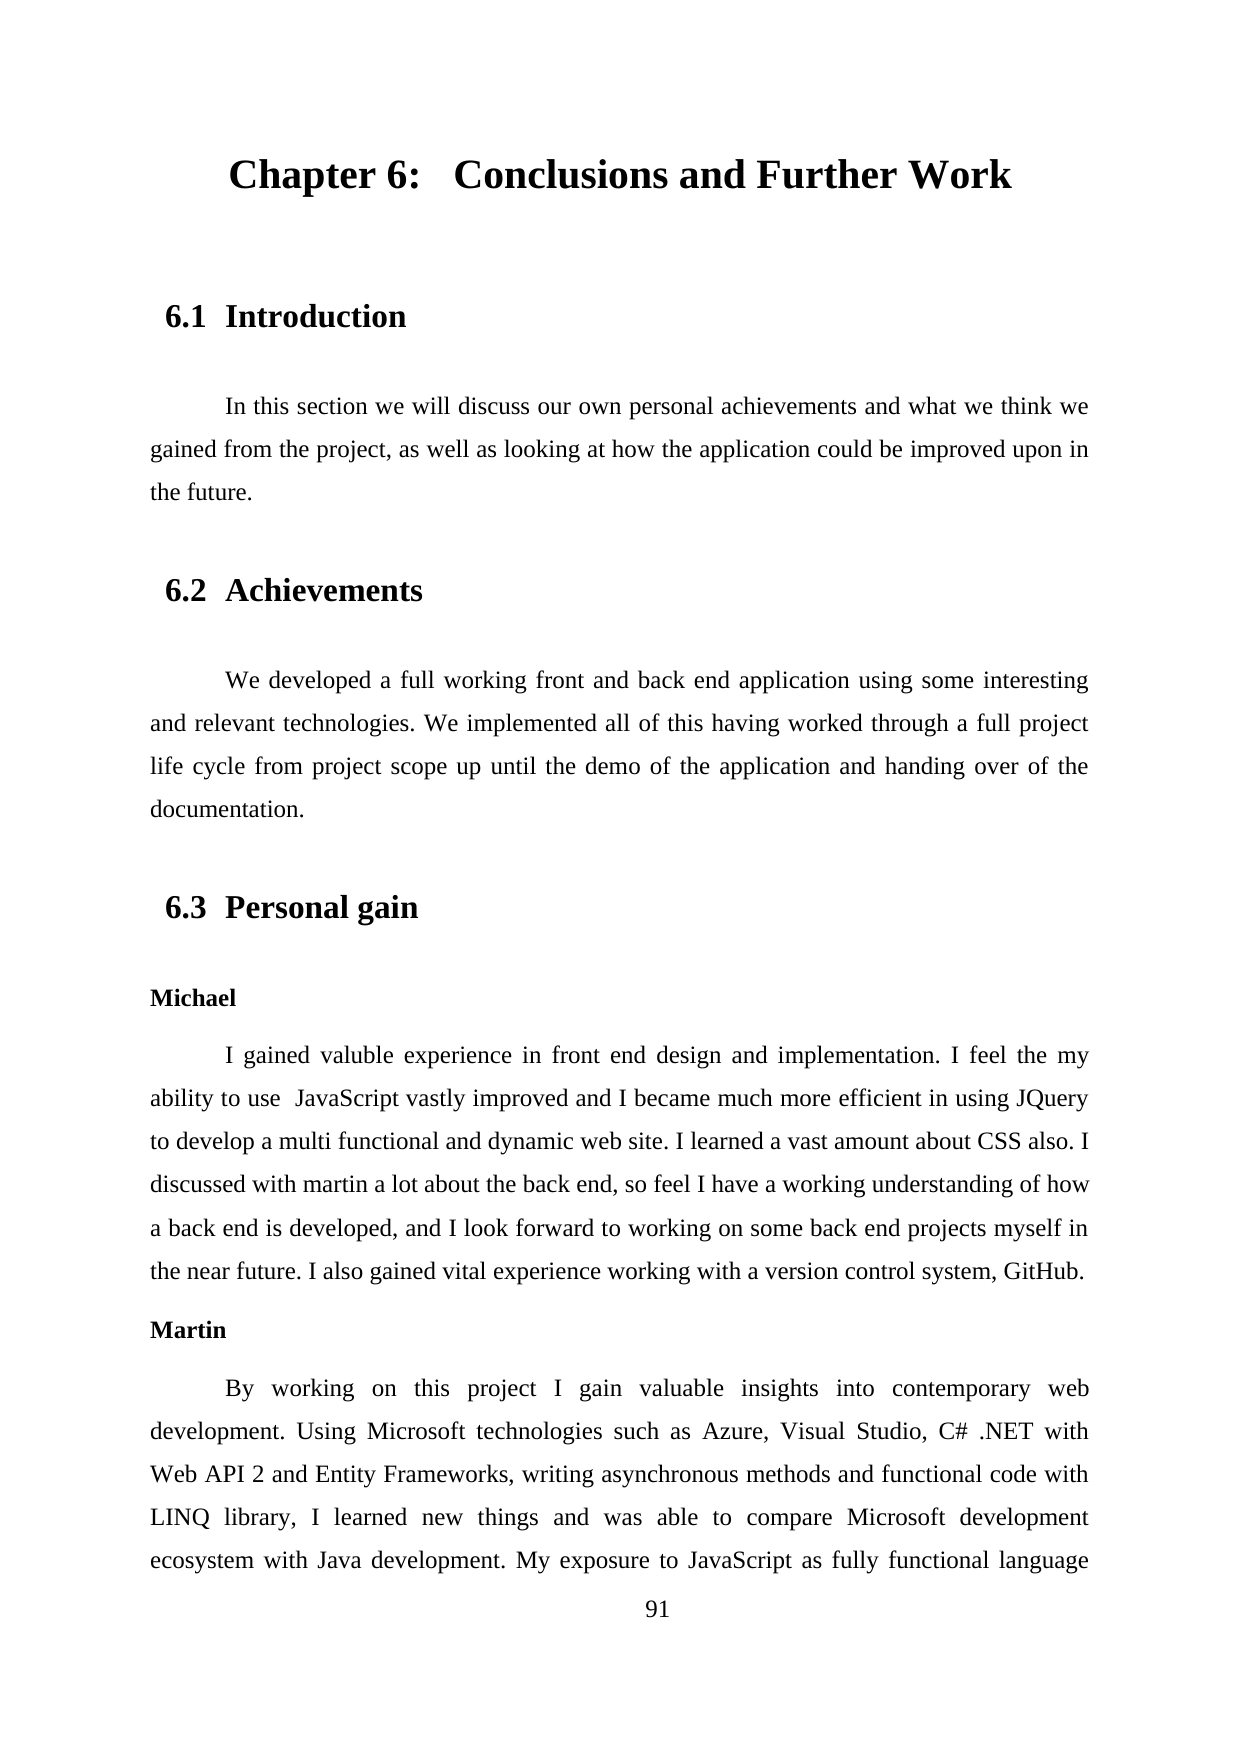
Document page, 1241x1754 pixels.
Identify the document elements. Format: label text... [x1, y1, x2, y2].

subtitle Personal gain [165, 888, 1090, 926]
subtitle Martin [150, 1316, 1090, 1344]
text We developed a full working front and back end application using some interesting and relevant technologies. We implemented all of this having worked through a full project life cycle from project scope up until the demo of the application and handing over of the documentation. [150, 665, 1090, 823]
subtitle Achievements [165, 570, 1090, 608]
subtitle Conclusions and Further Work [150, 150, 1090, 198]
text In this section we will discuss our own personal achievements and what we think we gained from the project, as well as looking at how the application could be improved upon in the future. [150, 391, 1090, 506]
subtitle Introduction [165, 296, 1090, 334]
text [150, 1373, 1090, 1574]
text I gained valuble experience in front end design and implementation. I feel the my ability to use JavaScript vastly improved and I became much more efficient in using JQuery to develop a multi functional and dynamic web site. I learned a vast amount about CSS also. I discussed with martin a lot about the back end, so feel I have a working understanding of how a back end is developed, and I look forward to working on some back end projects myself in the near future. I also gained vital experience working with a version control system, GitHub. [150, 1040, 1090, 1284]
subtitle Michael [150, 983, 1090, 1011]
